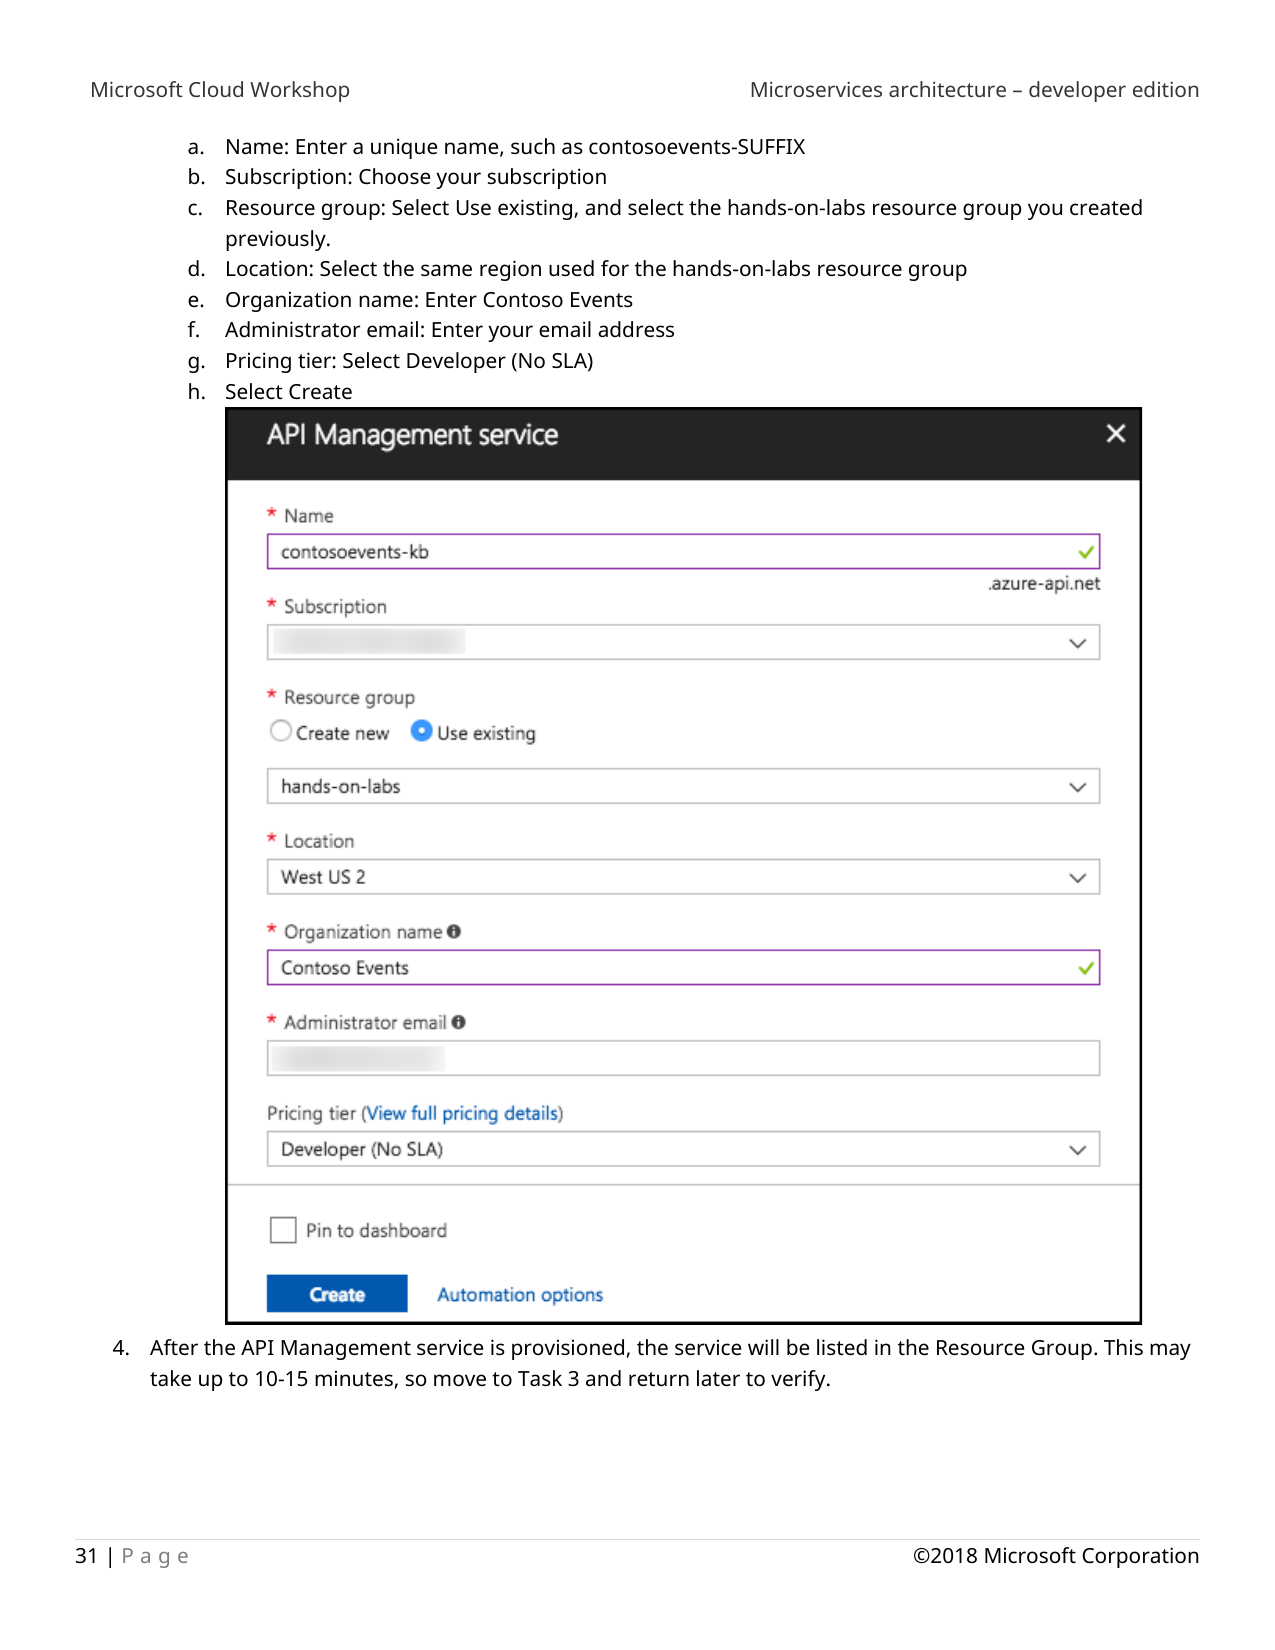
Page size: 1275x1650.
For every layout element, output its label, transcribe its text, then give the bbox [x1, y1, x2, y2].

list Administrator email: Enter your email address [187, 316, 1200, 344]
list After the API Management service is provisioned, the service will be listed in the Resource Group. This may take up to 10-15 minutes, so move to Task 3 and return later to verify. [112, 1333, 1200, 1392]
list Pricing tier: Select Developer (No SLA) [187, 346, 1200, 375]
list Name: Enter a unique name, such as contosoevents-SUFFIX [187, 132, 1200, 160]
list Resource group: Select Use existing, and select the hands-on-labs resource group you created previously. [187, 193, 1200, 252]
list Organization name: Enter Contoso Events [187, 285, 1200, 313]
picture [225, 407, 1143, 1325]
list Location: Select the same region used for the hands-on-labs resource group [187, 254, 1200, 283]
list Subscription: Choose your subscription [187, 162, 1200, 191]
